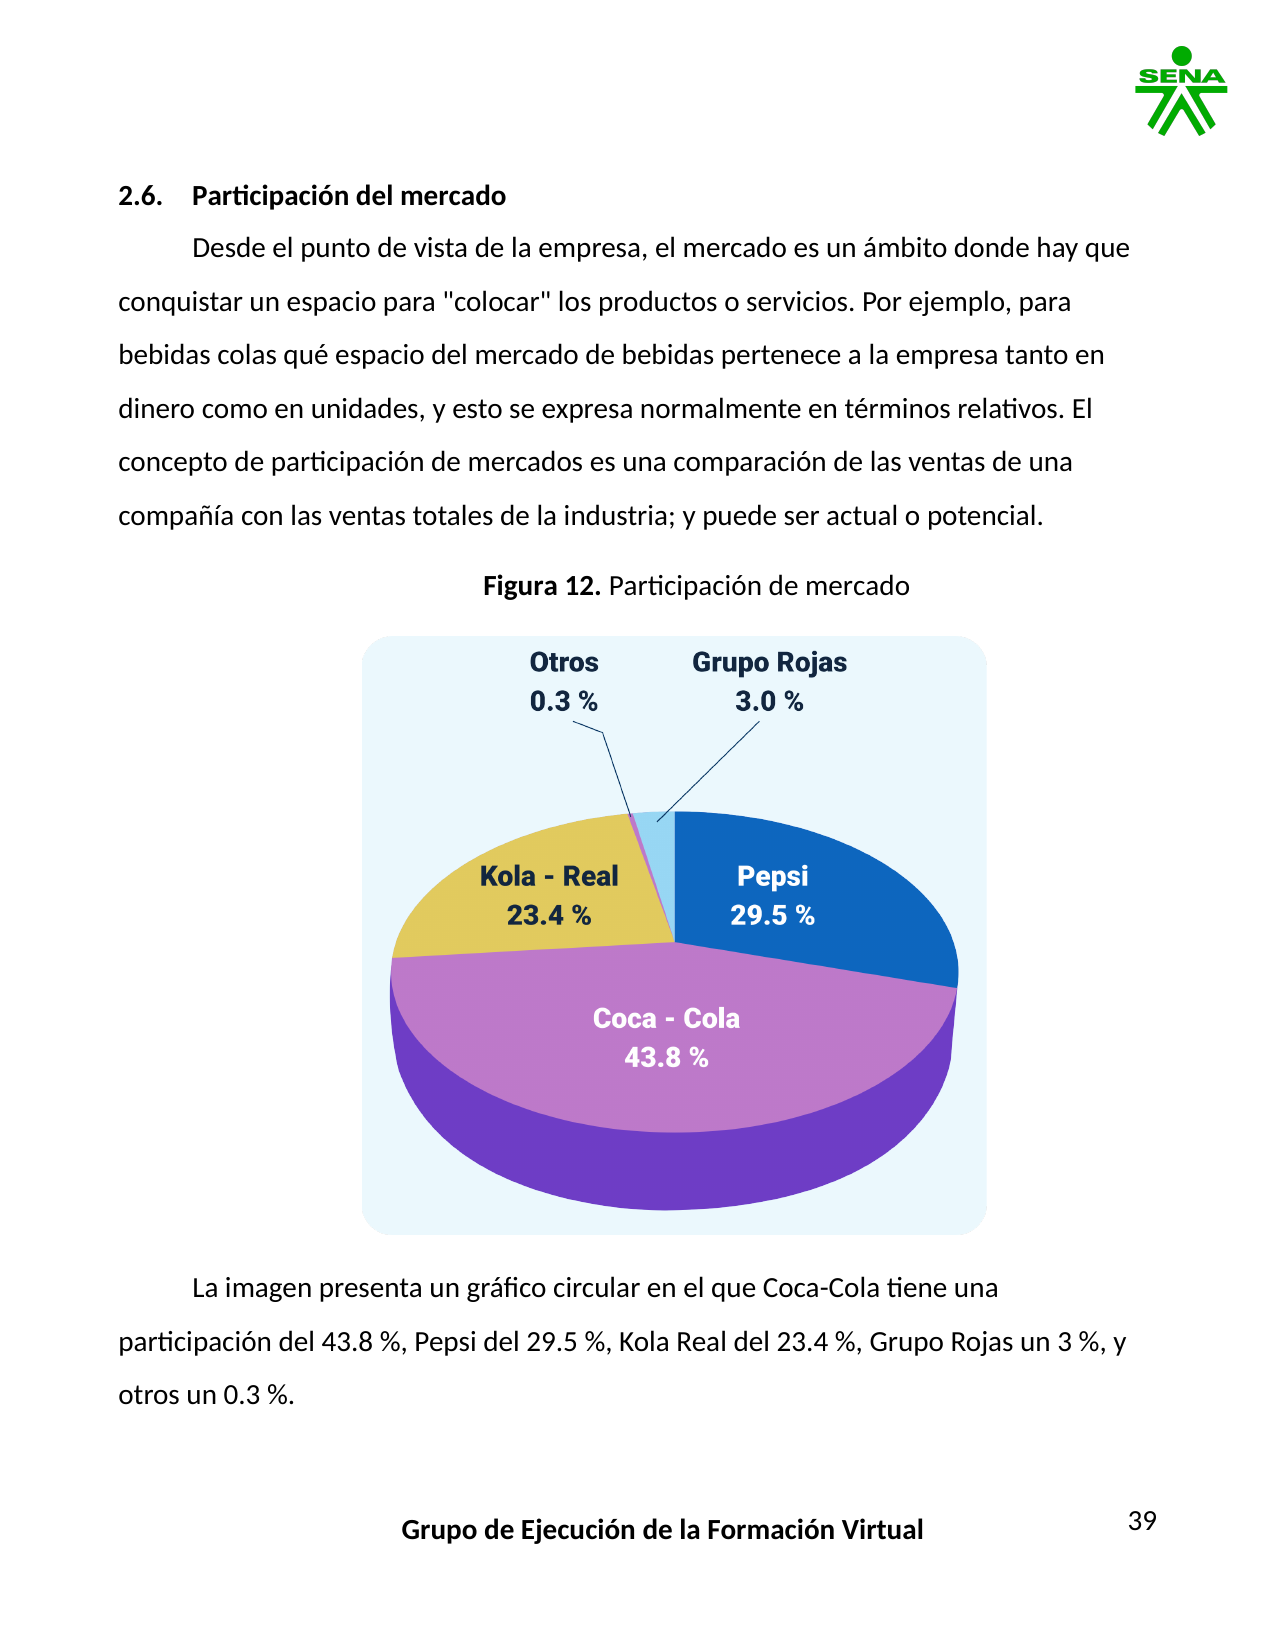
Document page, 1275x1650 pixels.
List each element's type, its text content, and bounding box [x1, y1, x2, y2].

text Figura 12. Participación de mercado [118, 567, 1157, 602]
picture [362, 636, 987, 1235]
subtitle Participación del mercado [118, 177, 1157, 213]
text La imagen presenta un gráfico circular en el que Coca-Cola tiene una participación del 43.8 %, Pepsi del 29.5 %, Kola Real del 23.4 %, Grupo Rojas un 3 %, y otros un 0.3 %. [118, 1269, 1157, 1412]
text Desde el punto de vista de la empresa, el mercado es un ámbito donde hay que conquistar un espacio para "colocar" los productos o servicios. Por ejemplo, para bebidas colas qué espacio del mercado de bebidas pertenece a la empresa tanto en dinero como en unidades, y esto se expresa normalmente en términos relativos. El concepto de participación de mercados es una comparación de las ventas de una compañía con las ventas totales de la industria; y puede ser actual o potencial. [118, 229, 1157, 532]
picture [1135, 46, 1228, 136]
